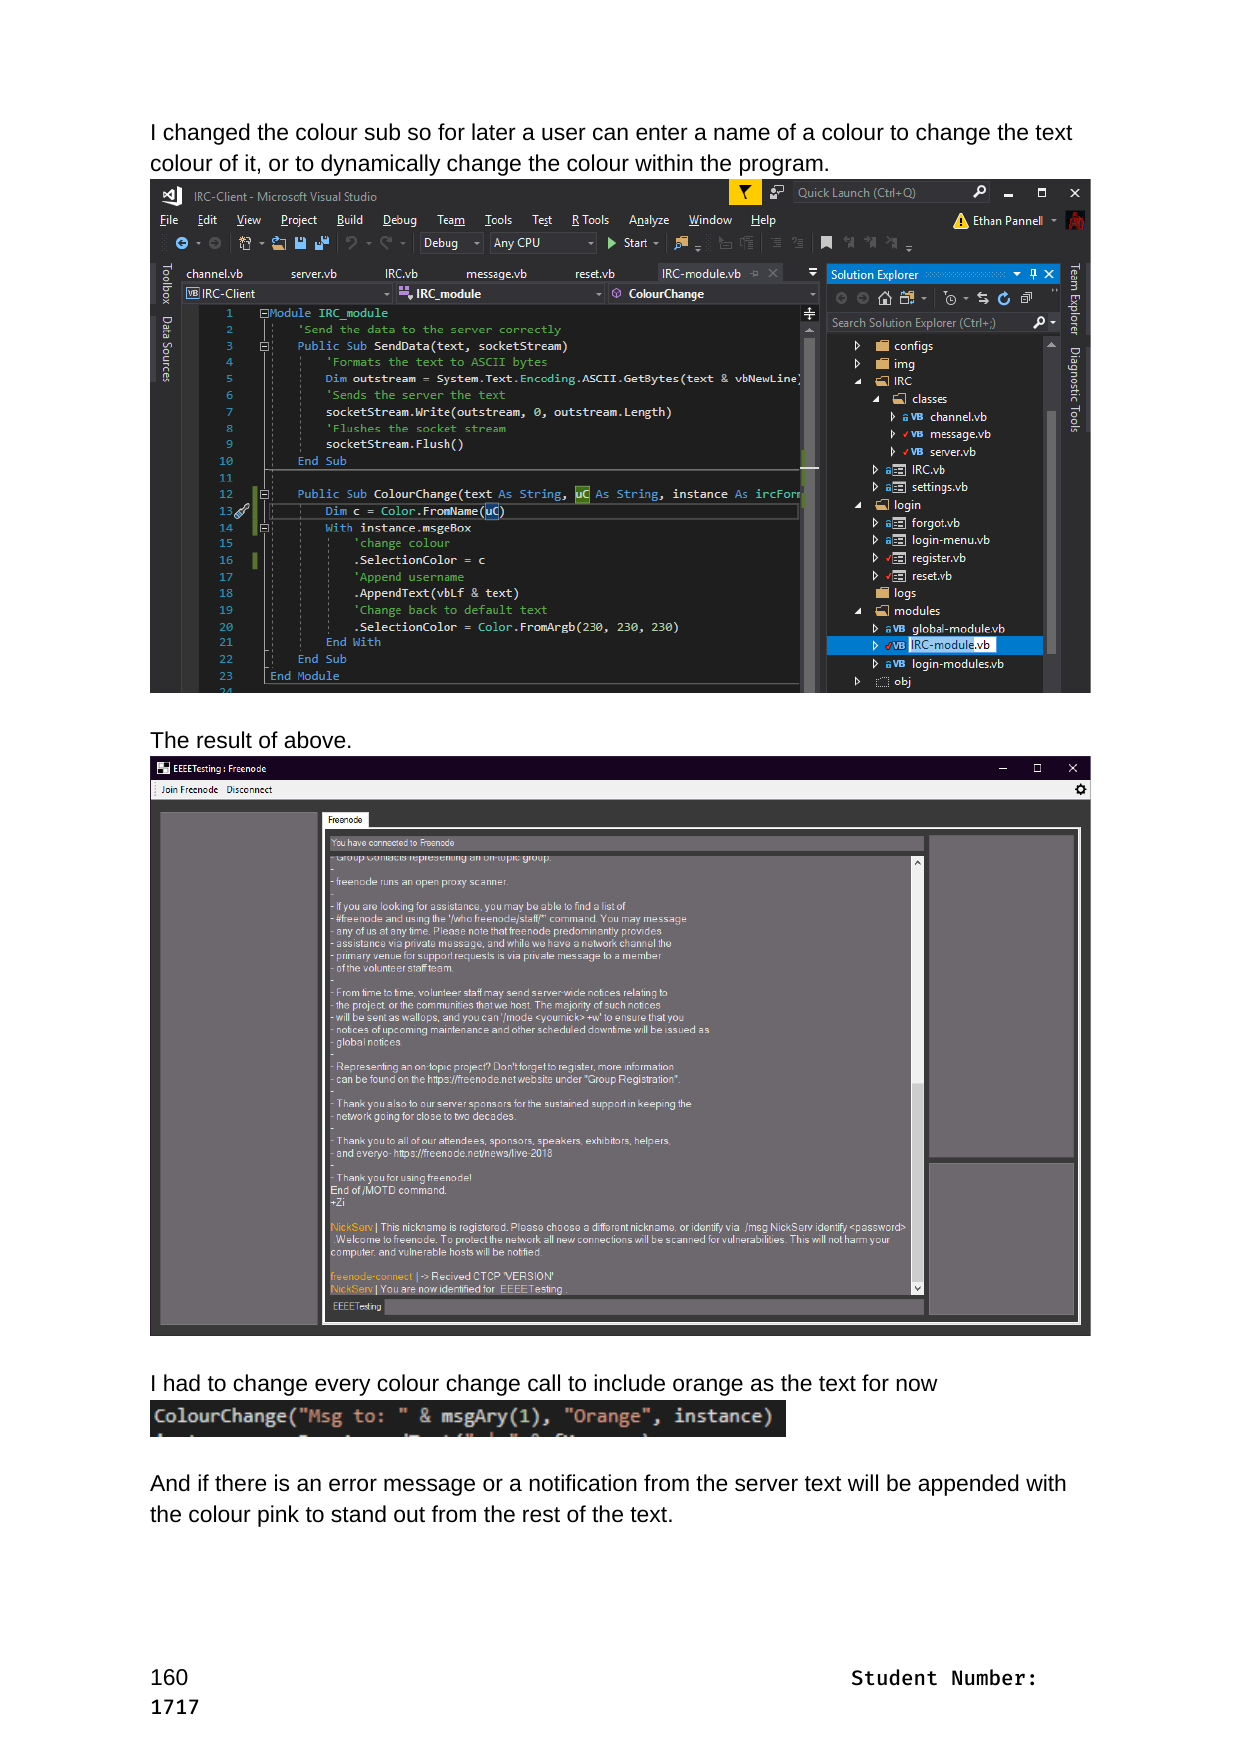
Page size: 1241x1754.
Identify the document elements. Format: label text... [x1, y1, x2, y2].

picture [150, 756, 1091, 1336]
text And if there is an error message or a notification from the server text will be appended with the colour pink to stand out from the rest of the text. [150, 1470, 1090, 1527]
picture [150, 179, 1091, 693]
text The result of above. [150, 727, 1090, 753]
text I changed the colour sub so for later a user can enter a name of a colour to change the text colour of it, or to dynamically change the colour within the program. [150, 119, 1090, 176]
text I had to change every colour change call to include orange as the text for now [150, 1370, 1090, 1396]
picture [150, 1400, 786, 1437]
